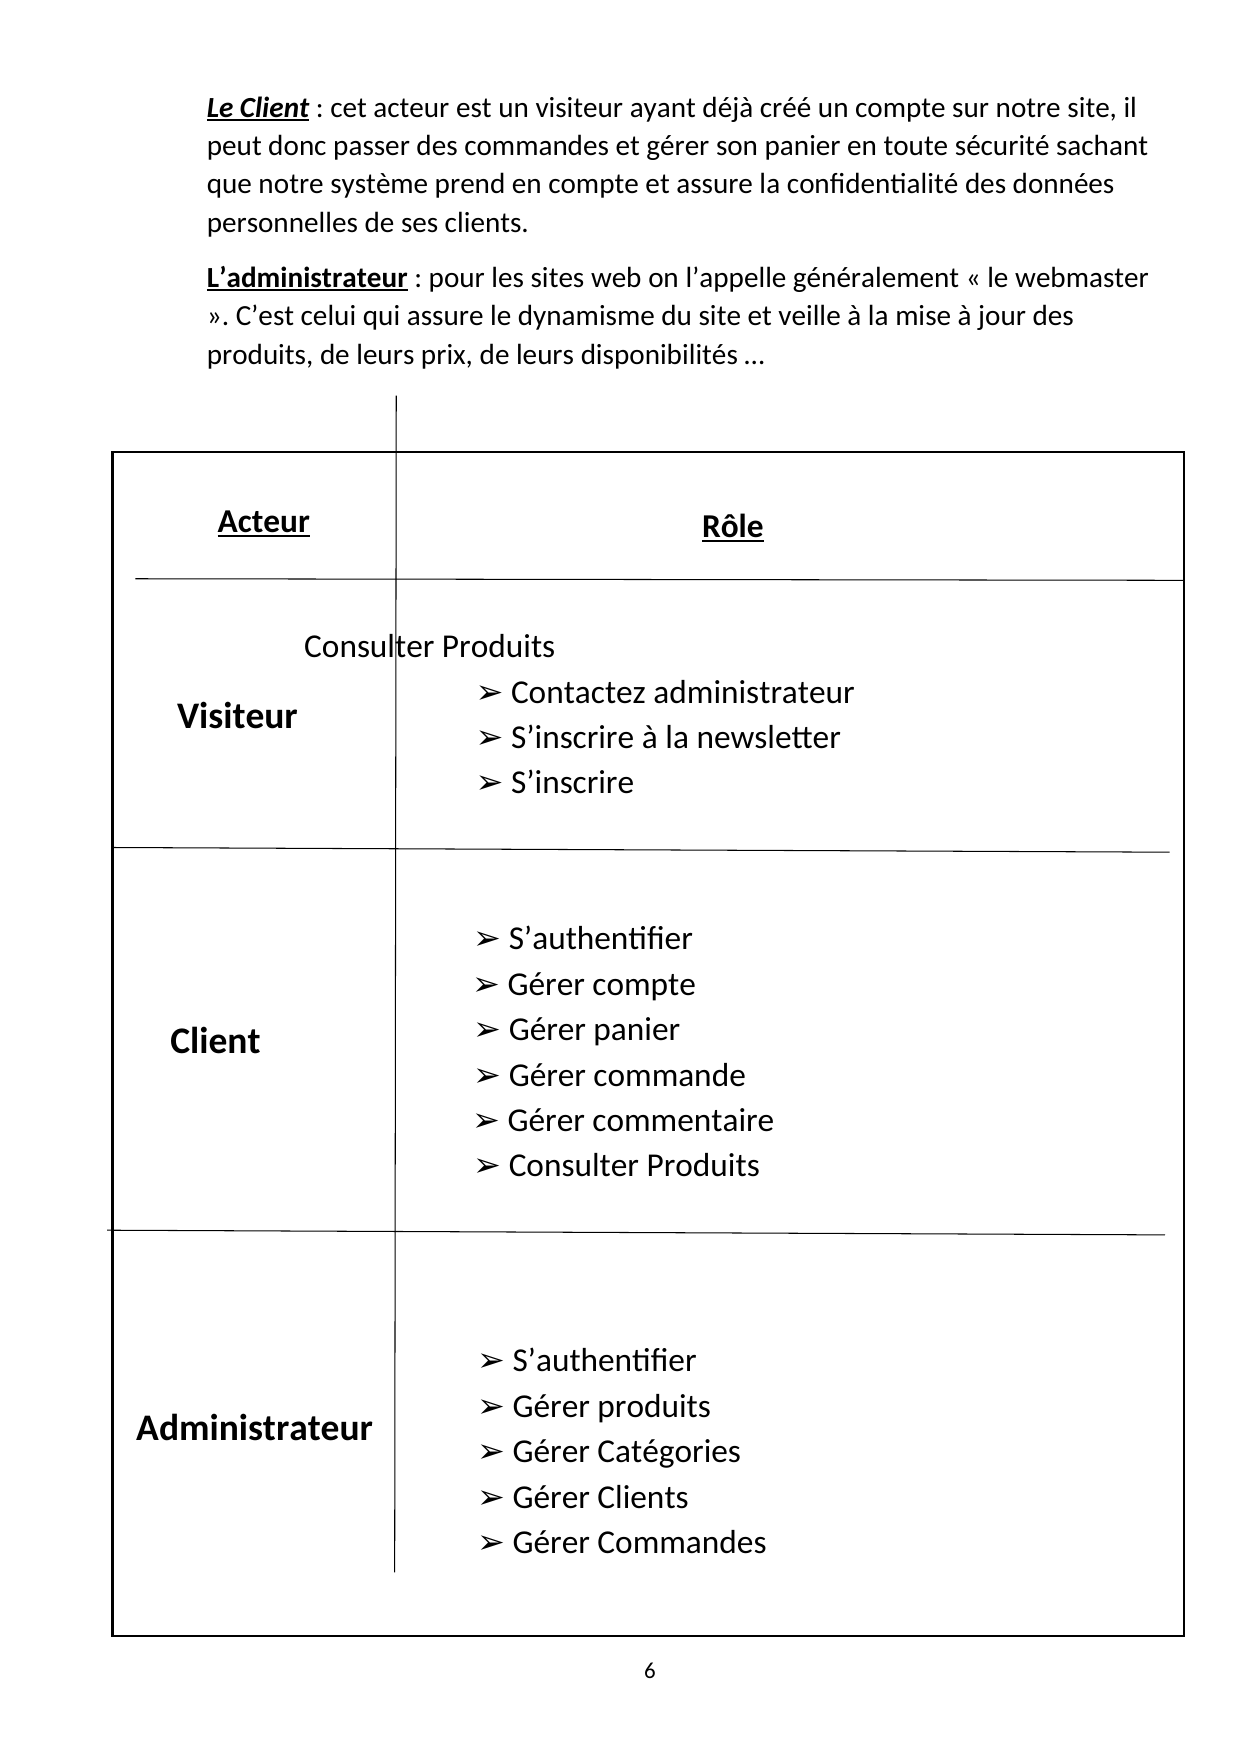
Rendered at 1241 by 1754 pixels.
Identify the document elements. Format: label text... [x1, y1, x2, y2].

text Le Client : cet acteur est un visiteur ayant déjà créé un compte sur notre site, il peut donc passer des commandes et gérer son panier en toute sécurité sachant que notre système prend en compte et assure la confidentialité des données personnelles de ses clients. [207, 89, 1167, 239]
text L’administrateur : pour les sites web on l’appelle généralement « le webmaster ». C’est celui qui assure le dynamisme du site et veille à la mise à jour des produits, de leurs prix, de leurs disponibilités … [207, 259, 1167, 372]
